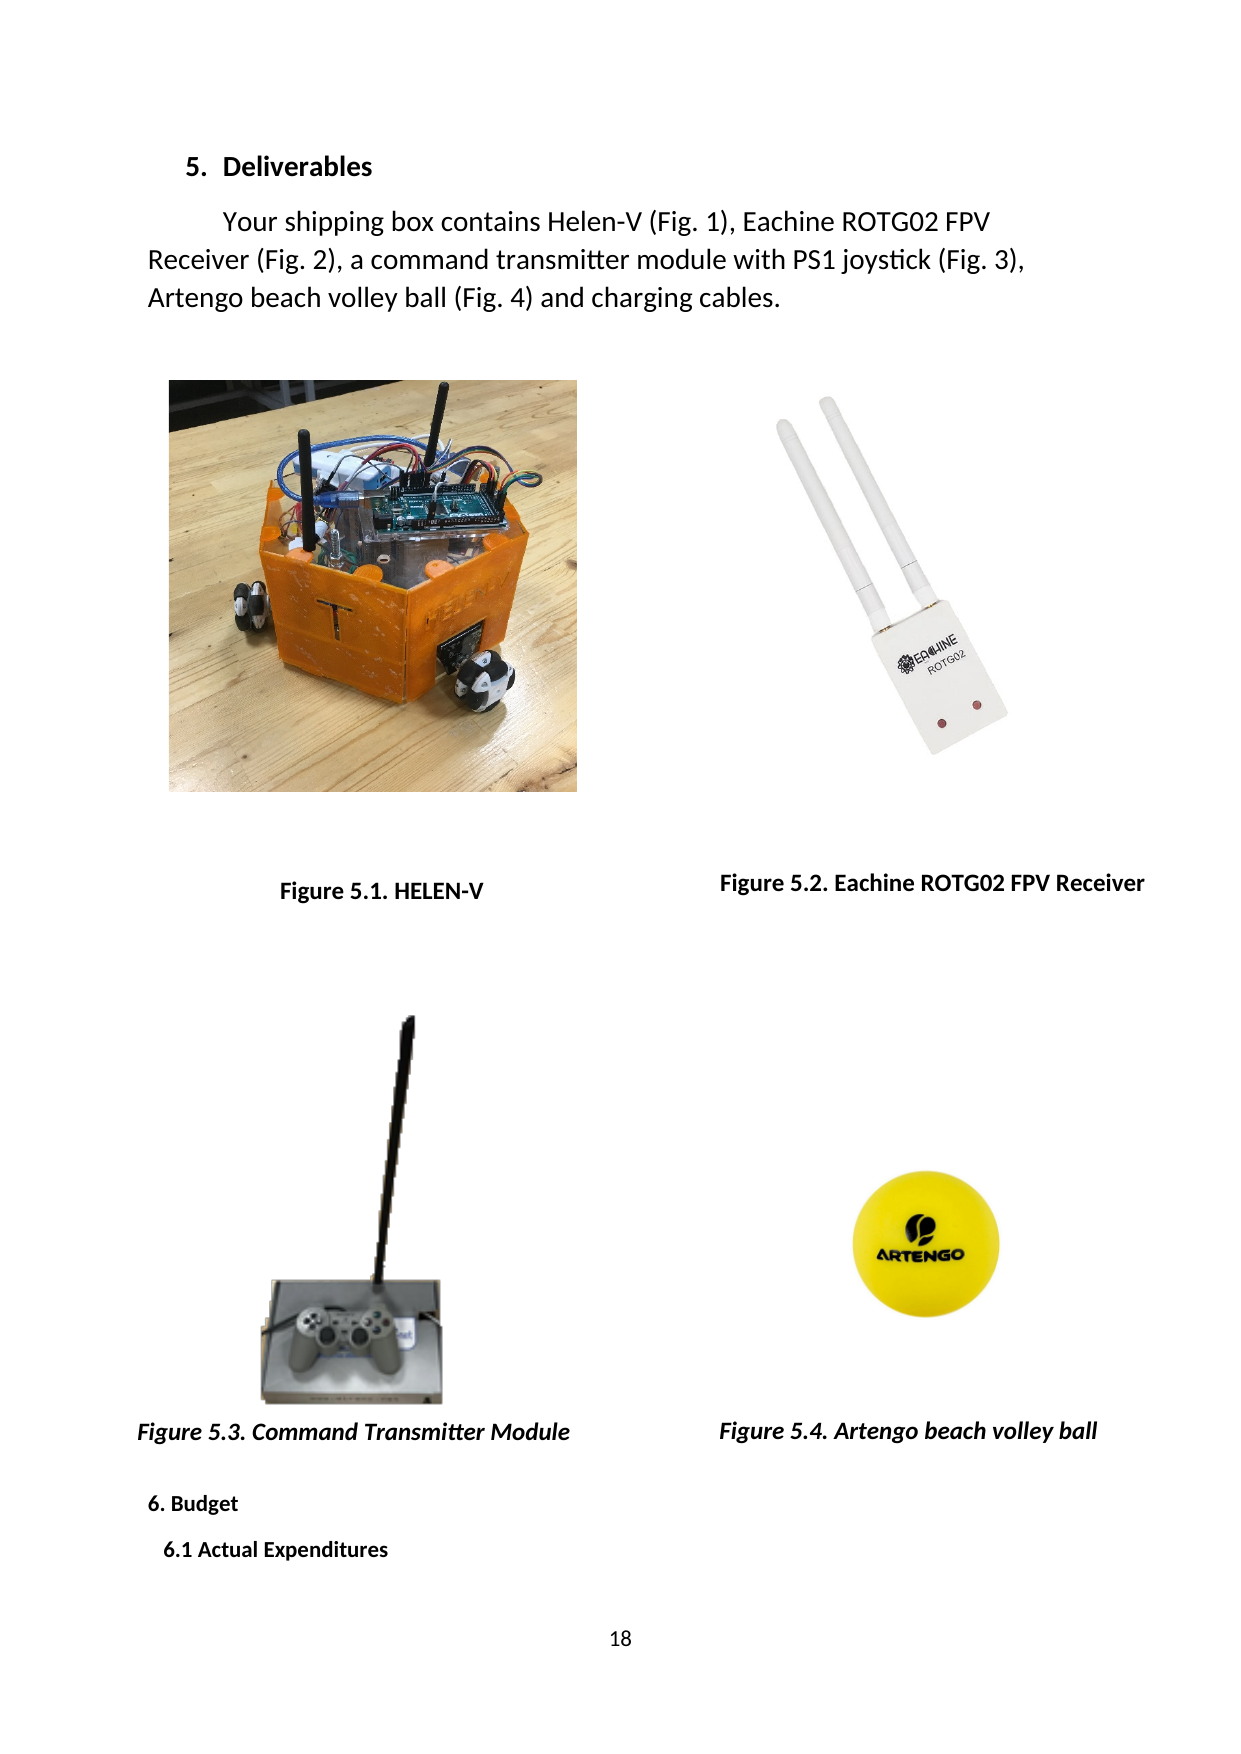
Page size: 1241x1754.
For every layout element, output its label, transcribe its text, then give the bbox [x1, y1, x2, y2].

list Deliverables [185, 148, 1093, 183]
picture [827, 1162, 1022, 1325]
text Your shipping box contains Helen-V (Fig. 1), Eachine ROTG02 FPV Receiver (Fig. 2), a command transmitter module with PS1 joystick (Fig. 3), Artengo beach volley ball (Fig. 4) and charging cables. [148, 203, 1093, 315]
picture [689, 370, 1093, 774]
picture [253, 1006, 451, 1407]
text 6.1 Actual Expenditures [148, 1536, 1093, 1563]
text 6. Budget [148, 1489, 1093, 1517]
picture [167, 380, 577, 790]
